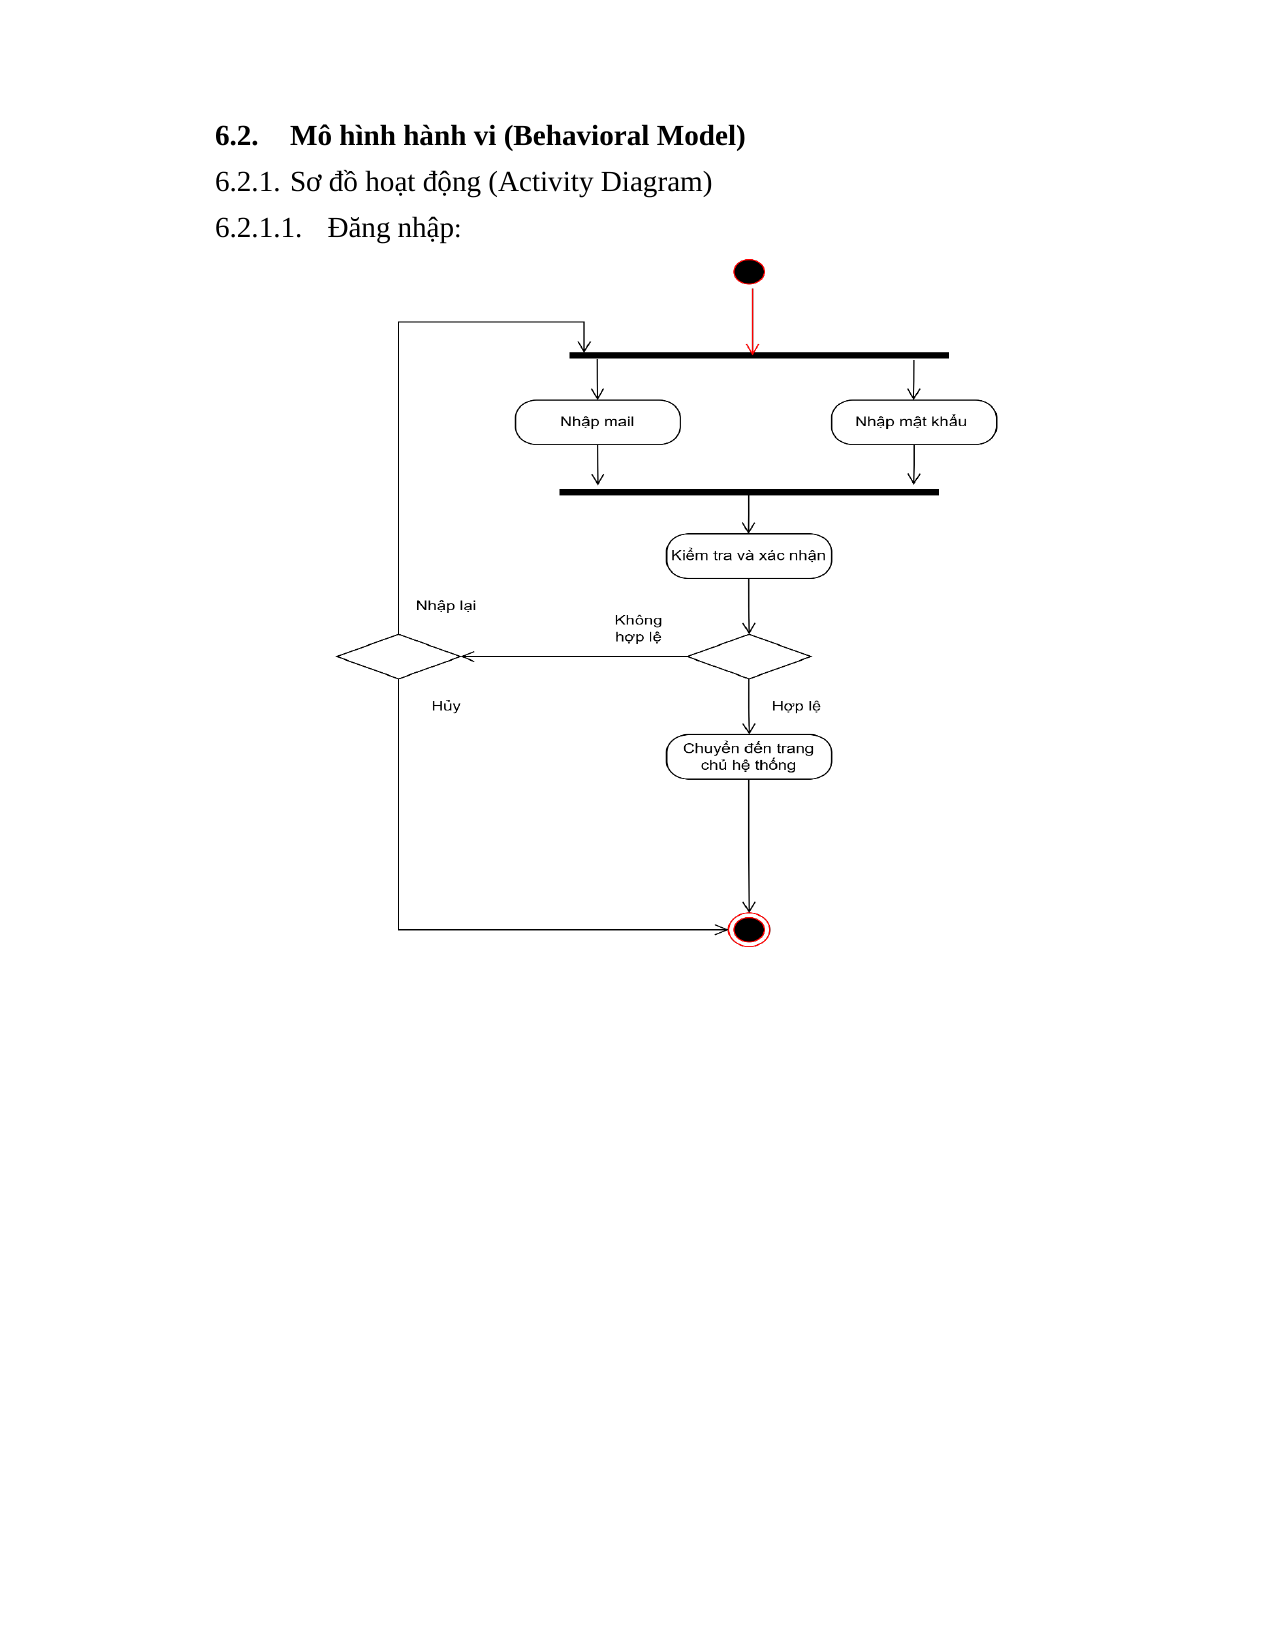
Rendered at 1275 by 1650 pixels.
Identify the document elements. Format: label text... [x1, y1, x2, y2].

subtitle Sơ đồ hoạt động (Activity Diagram) [215, 164, 1157, 198]
picture [322, 243, 1012, 959]
subtitle Mô hình hành vi (Behavioral Model) [215, 118, 1157, 152]
subtitle Đăng nhập: [215, 210, 1157, 244]
